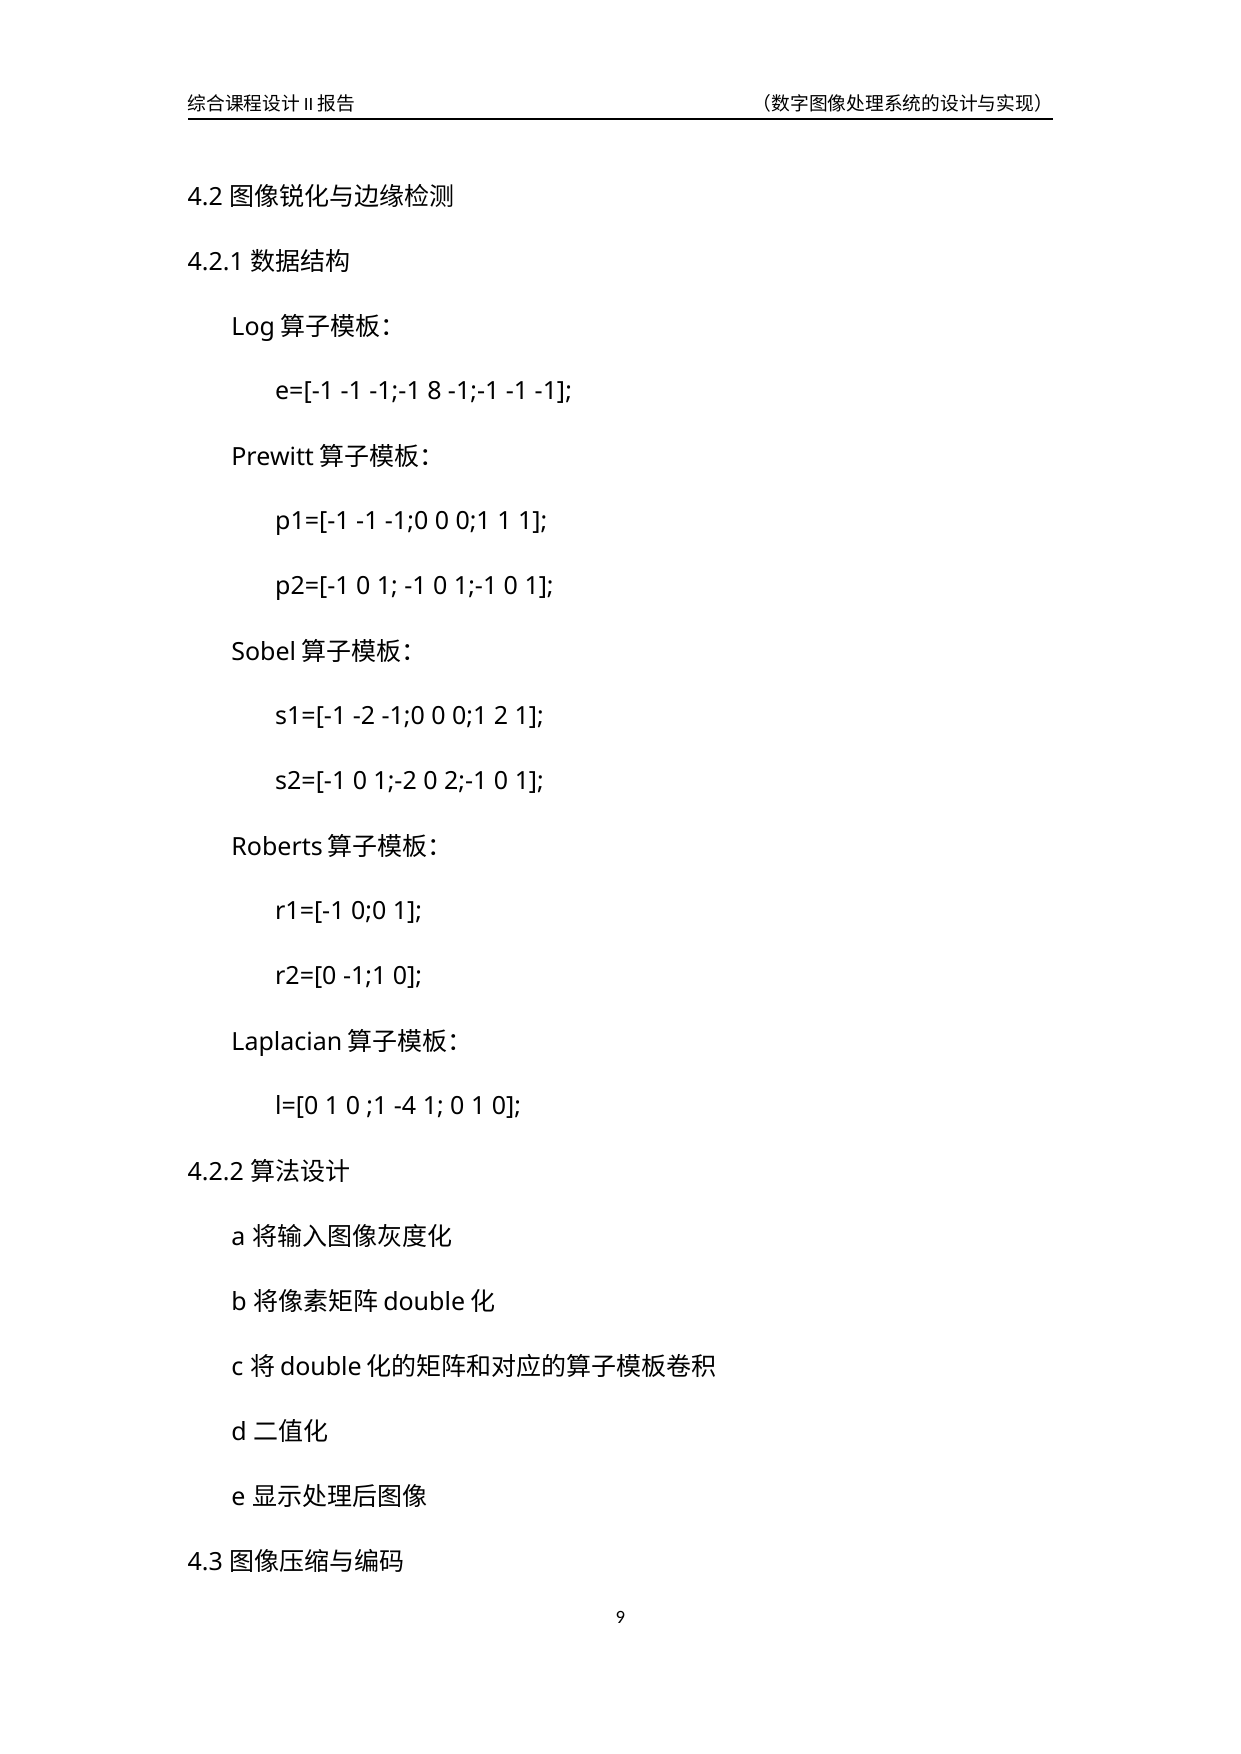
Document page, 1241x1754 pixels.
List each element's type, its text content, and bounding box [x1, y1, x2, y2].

text 4.2.2 算法设计 [187, 1137, 1053, 1202]
text b 将像素矩阵double化 [209, 1267, 1053, 1332]
text l=[0 1 0 ;1 -4 1; 0 1 0]; [231, 1072, 1053, 1137]
text Sobel算子模板： [231, 617, 1053, 682]
text r1=[-1 0;0 1]; [231, 877, 1053, 942]
text s2=[-1 0 1;-2 0 2;-1 0 1]; [231, 747, 1053, 812]
text e=[-1 -1 -1;-1 8 -1;-1 -1 -1]; [231, 357, 1053, 422]
text 4.2.1 数据结构 [187, 227, 1053, 292]
text Prewitt算子模板： [231, 422, 1053, 487]
text Laplacian算子模板： [231, 1007, 1053, 1072]
text r2=[0 -1;1 0]; [231, 942, 1053, 1007]
text 4.2 图像锐化与边缘检测 [187, 162, 1053, 227]
text c 将double化的矩阵和对应的算子模板卷积 [209, 1332, 1053, 1397]
text p1=[-1 -1 -1;0 0 0;1 1 1]; [231, 487, 1053, 552]
text Roberts算子模板： [231, 812, 1053, 877]
text e 显示处理后图像 [231, 1462, 1053, 1527]
text a 将输入图像灰度化 [209, 1202, 1053, 1267]
text Log算子模板： [231, 292, 1053, 357]
text 4.3 图像压缩与编码 [187, 1527, 1053, 1592]
text s1=[-1 -2 -1;0 0 0;1 2 1]; [231, 682, 1053, 747]
text d 二值化 [209, 1397, 1053, 1462]
text p2=[-1 0 1; -1 0 1;-1 0 1]; [231, 552, 1053, 617]
